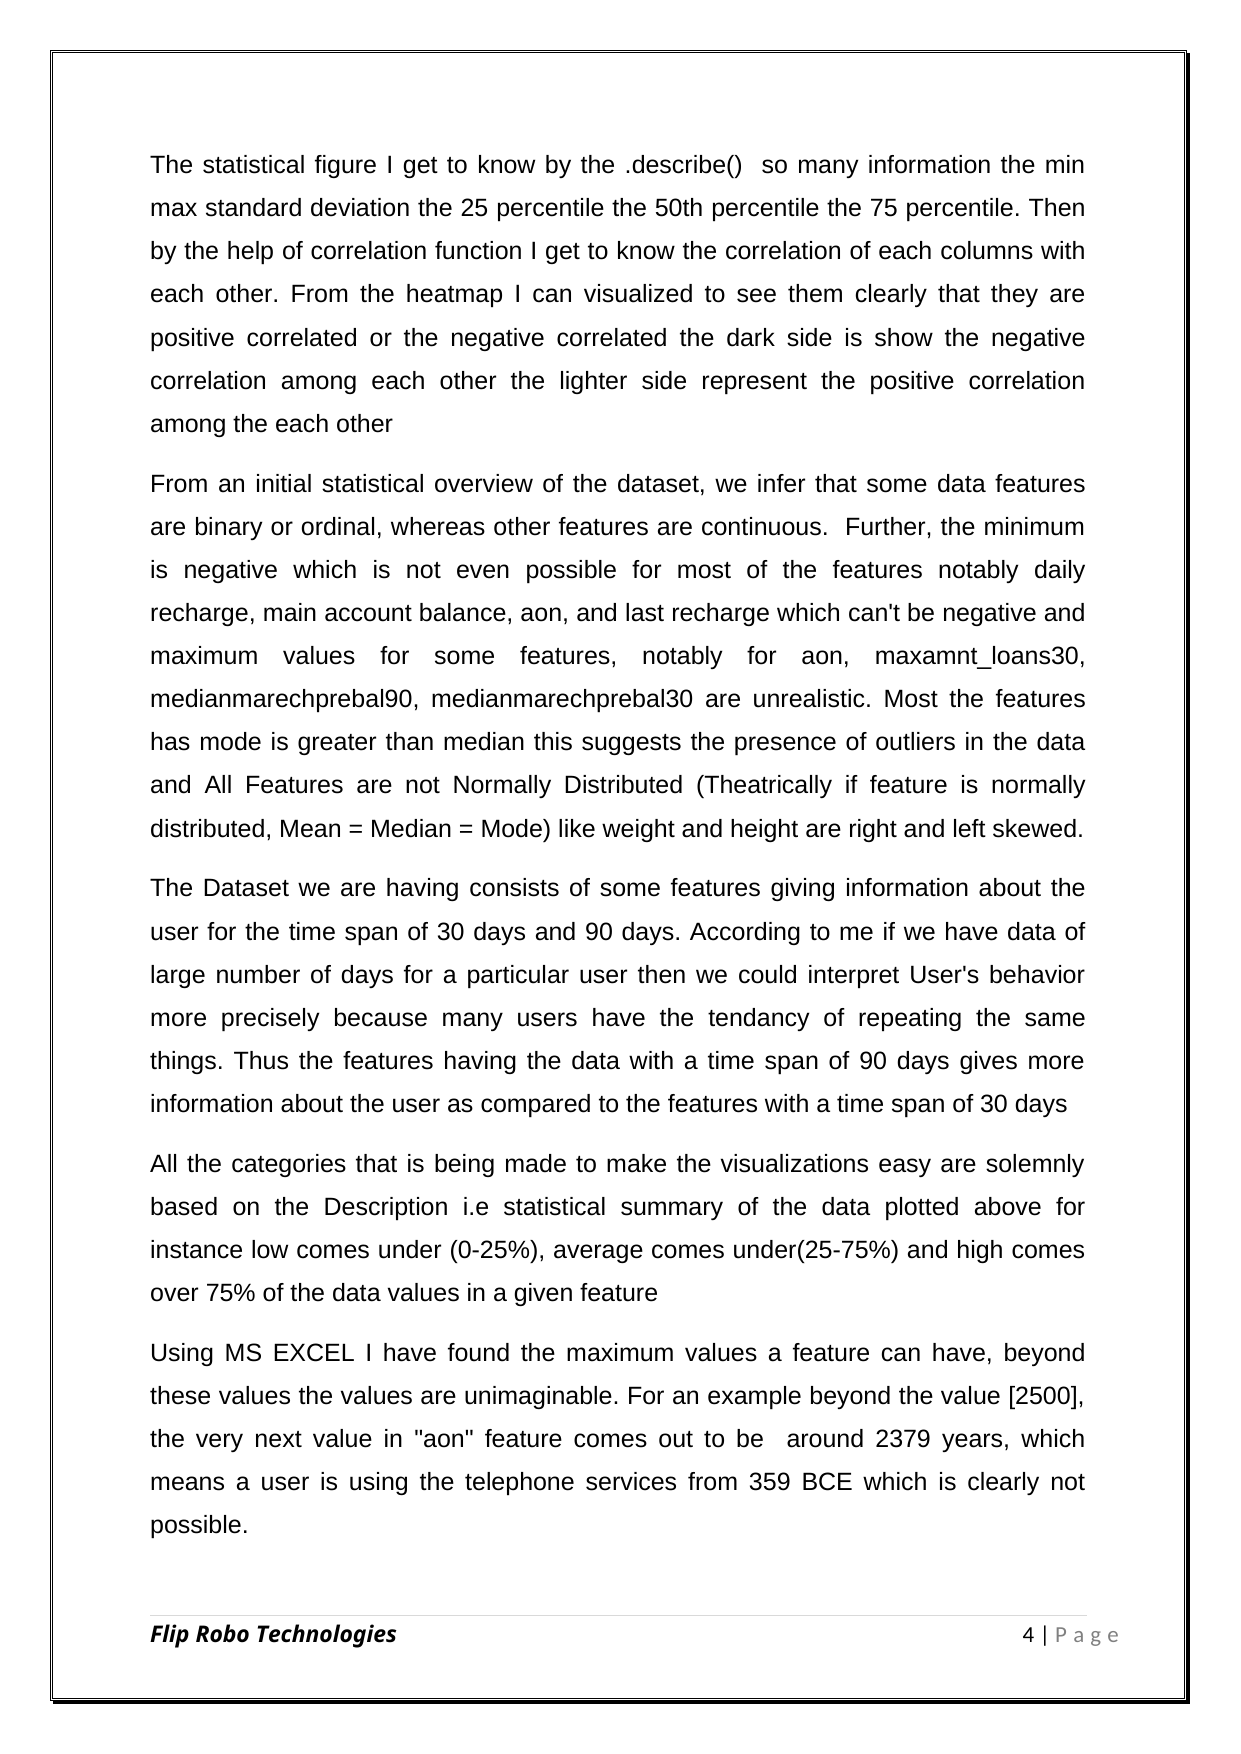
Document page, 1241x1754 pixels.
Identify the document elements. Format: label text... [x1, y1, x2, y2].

text The statistical figure I get to know by the .describe() so many information the min max standard deviation the 25 percentile the 50th percentile the 75 percentile. Then by the help of correlation function I get to know the correlation of each columns with each other. From the heatmap I can visualized to see them clearly that they are positive correlated or the negative correlated the dark side is show the negative correlation among each other the lighter side represent the positive correlation among the each other [150, 150, 1087, 437]
text From an initial statistical overview of the dataset, we infer that some data features are binary or ordinal, whereas other features are continuous. Further, the minimum is negative which is not even possible for most of the features notably daily recharge, main account balance, aon, and last recharge which can't be negative and maximum values for some features, notably for aon, maxamnt_loans30, medianmarechprebal90, medianmarechprebal30 are unrealistic. Most the features has mode is greater than median this suggests the presence of outliers in the data and All Features are not Normally Distributed (Theatrically if feature is normally distributed, Mean = Median = Mode) like weight and height are right and left skewed. [150, 468, 1087, 842]
text All the categories that is being made to make the visualizations easy are solemnly based on the Description i.e statistical summary of the data plotted above for instance low comes under (0-25%), average comes under(25-75%) and high comes over 75% of the data values in a given feature [150, 1149, 1087, 1307]
text The Dataset we are having consists of some features giving information about the user for the time span of 30 days and 90 days. According to me if we have data of large number of days for a particular user then we could interpret User's behavior more precisely because many users have the tendancy of repeating the same things. Thus the features having the data with a time span of 90 days gives more information about the user as compared to the features with a time span of 30 days [150, 873, 1087, 1118]
text Using MS EXCEL I have found the maximum values a feature can have, beyond these values the values are unimaginable. For an example beyond the value [2500], the very next value in "aon" feature comes out to be around 2379 years, which means a user is using the telephone services from 359 BCE which is clearly not possible. [150, 1338, 1087, 1539]
